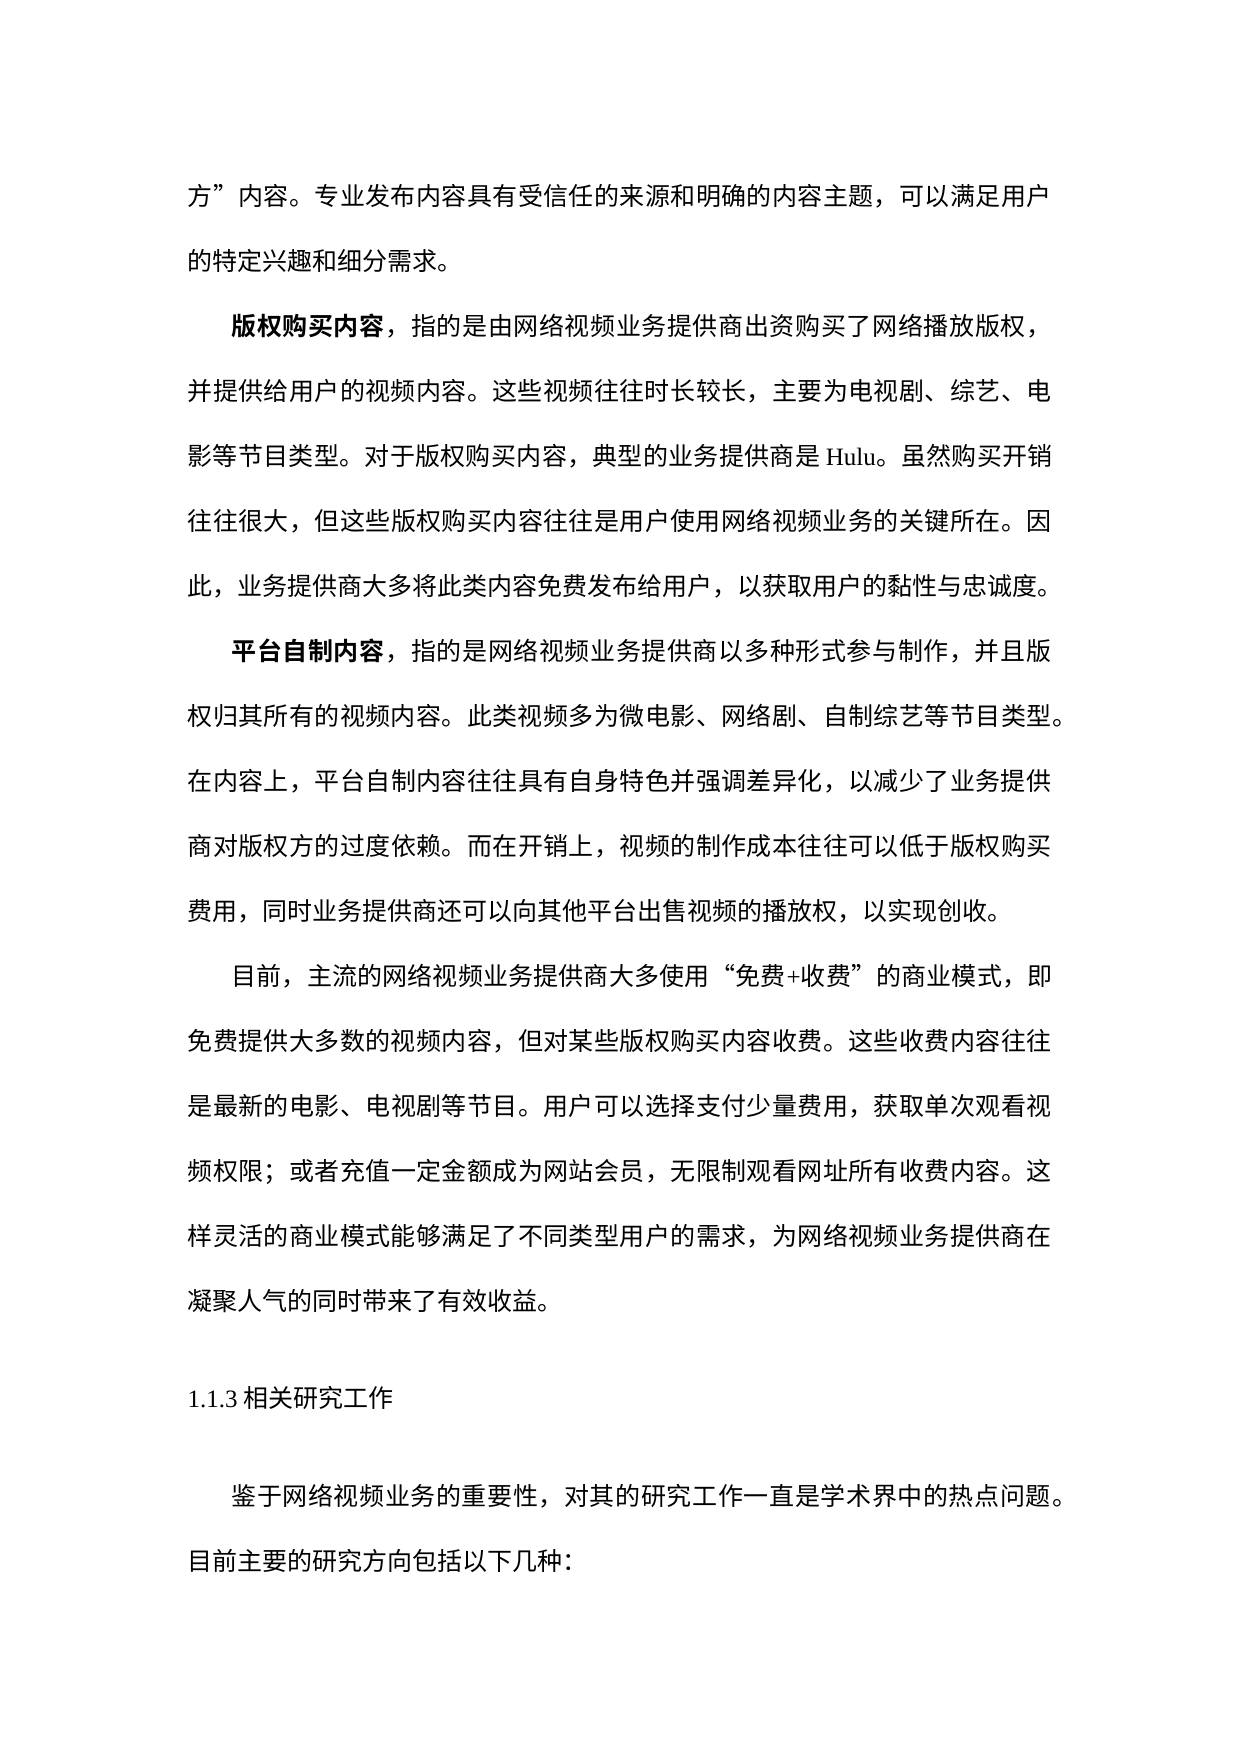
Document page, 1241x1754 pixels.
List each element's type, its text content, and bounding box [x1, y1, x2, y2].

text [187, 162, 1053, 292]
text 版权购买内容，指的是由网络视频业务提供商出资购买了网络播放版权，并提供给用户的视频内容。这些视频往往时长较长，主要为电视剧、综艺、电影等节目类型。对于版权购买内容，典型的业务提供商是Hulu。虽然购买开销往往很大，但这些版权购买内容往往是用户使用网络视频业务的关键所在。因此，业务提供商大多将此类内容免费发布给用户，以获取用户的黏性与忠诚度。 [187, 292, 1053, 617]
text 相关研究工作 [187, 1364, 1053, 1429]
text 平台自制内容，指的是网络视频业务提供商以多种形式参与制作，并且版权归其所有的视频内容。此类视频多为微电影、网络剧、自制综艺等节目类型。在内容上，平台自制内容往往具有自身特色并强调差异化，以减少了业务提供商对版权方的过度依赖。而在开销上，视频的制作成本往往可以低于版权购买费用，同时业务提供商还可以向其他平台出售视频的播放权，以实现创收。 [187, 617, 1053, 942]
text 鉴于网络视频业务的重要性，对其的研究工作一直是学术界中的热点问题。目前主要的研究方向包括以下几种： [187, 1462, 1053, 1592]
text 目前，主流的网络视频业务提供商大多使用“免费+收费”的商业模式，即免费提供大多数的视频内容，但对某些版权购买内容收费。这些收费内容往往是最新的电影、电视剧等节目。用户可以选择支付少量费用，获取单次观看视频权限；或者充值一定金额成为网站会员，无限制观看网址所有收费内容。这样灵活的商业模式能够满足了不同类型用户的需求，为网络视频业务提供商在凝聚人气的同时带来了有效收益。 [187, 942, 1053, 1332]
